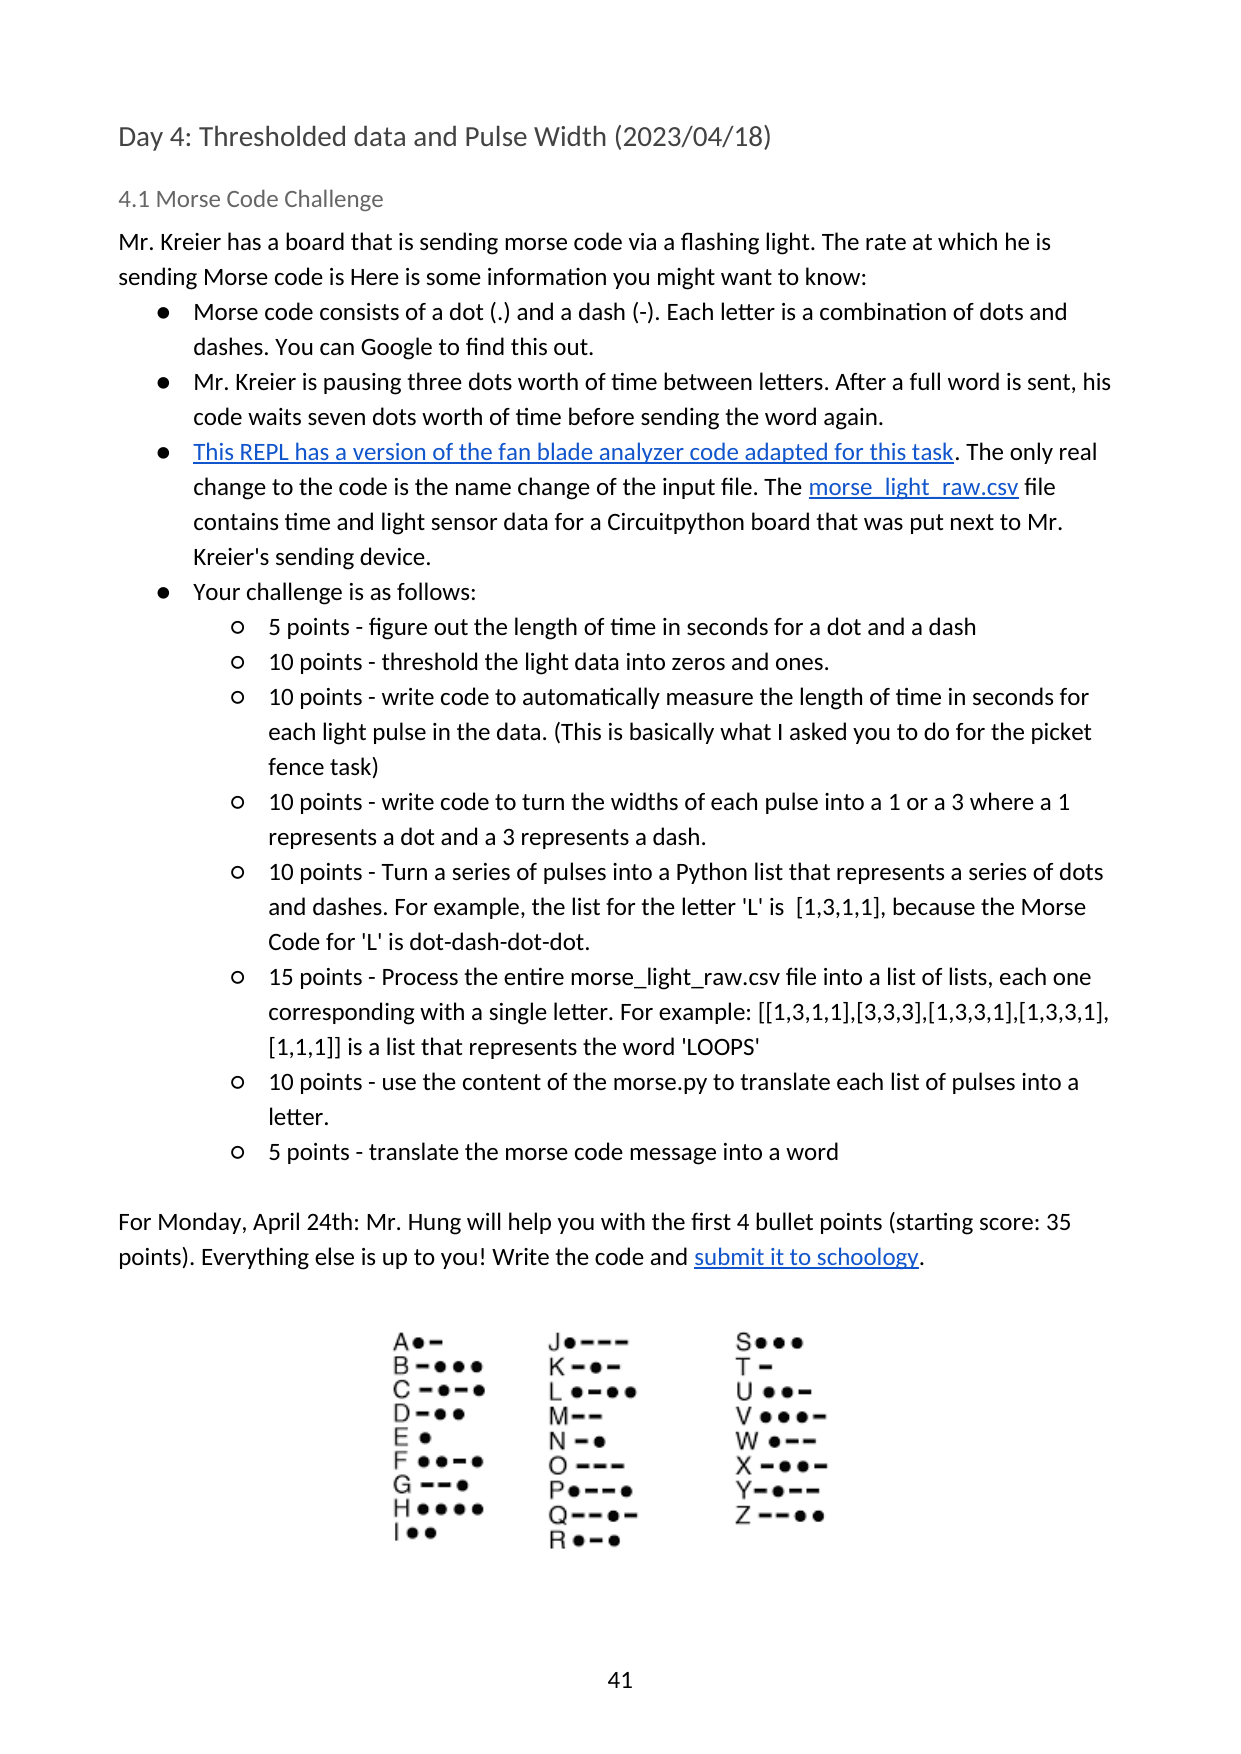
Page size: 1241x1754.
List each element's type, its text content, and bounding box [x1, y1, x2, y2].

list 10 points - write code to turn the widths of each pulse into a 1 or a 3 where a 1 represents a dot and a 3 represents a dash. [231, 786, 1122, 852]
list Your challenge is as follows: [156, 576, 1122, 607]
list Mr. Kreier is pausing three dots worth of time between letters. After a full word is sent, his code waits seven dots worth of time before sending the word again. [156, 366, 1122, 432]
list 10 points - Turn a series of pulses into a Python list that represents a series of dots and dashes. For example, the list for the letter 'L' is [1,3,1,1], because the Morse Code for 'L' is dot-dash-dot-dot. [231, 856, 1122, 957]
list Morse code consists of a dot (.) and a dash (-). Each letter is a combination of dots and dashes. You can Google to find this out. [156, 296, 1122, 362]
list 10 points - write code to automatically measure the length of time in seconds for each light pulse in the data. (This is basically what I asked you to do for the picket fence task) [231, 681, 1122, 782]
list 10 points - threshold the light data into zeros and ones. [231, 646, 1122, 677]
text Mr. Kreier has a board that is sending morse code via a flashing light. The rate at which he is sending Morse code is Here is some information you might want to know: [118, 226, 1122, 292]
list 5 points - translate the morse code message into a word [231, 1136, 1122, 1167]
subtitle Day 4: Thresholded data and Pulse Width (2023/04/18) [118, 118, 1122, 154]
list 10 points - use the content of the morse.py to translate each list of pulses into a letter. [231, 1066, 1122, 1132]
list 15 points - Process the entire morse_light_raw.csv file into a list of lists, each one corresponding with a single letter. For example: [[1,3,1,1],[3,3,3],[1,3,3,1],[1,3,3,1],[1,1,1]] is a list that represents the word 'LOOPS' [231, 961, 1122, 1062]
list This REPL has a version of the fan blade analyzer code adapted for this task. The only real change to the code is the name change of the input file. The morse_light_raw.csv file contains time and light sensor data for a Circuitpython board that was put next to Mr. Kreier's sending device. [156, 436, 1122, 572]
picture [383, 1311, 857, 1574]
text For Monday, April 24th: Mr. Hung will help you with the first 4 bullet points (starting score: 35 points). Everything else is up to you! Write the code and submit it to schoology. [118, 1206, 1122, 1272]
subtitle 4.1 Morse Code Challenge [118, 183, 1122, 213]
list 5 points - figure out the length of time in seconds for a dot and a dash [231, 611, 1122, 642]
